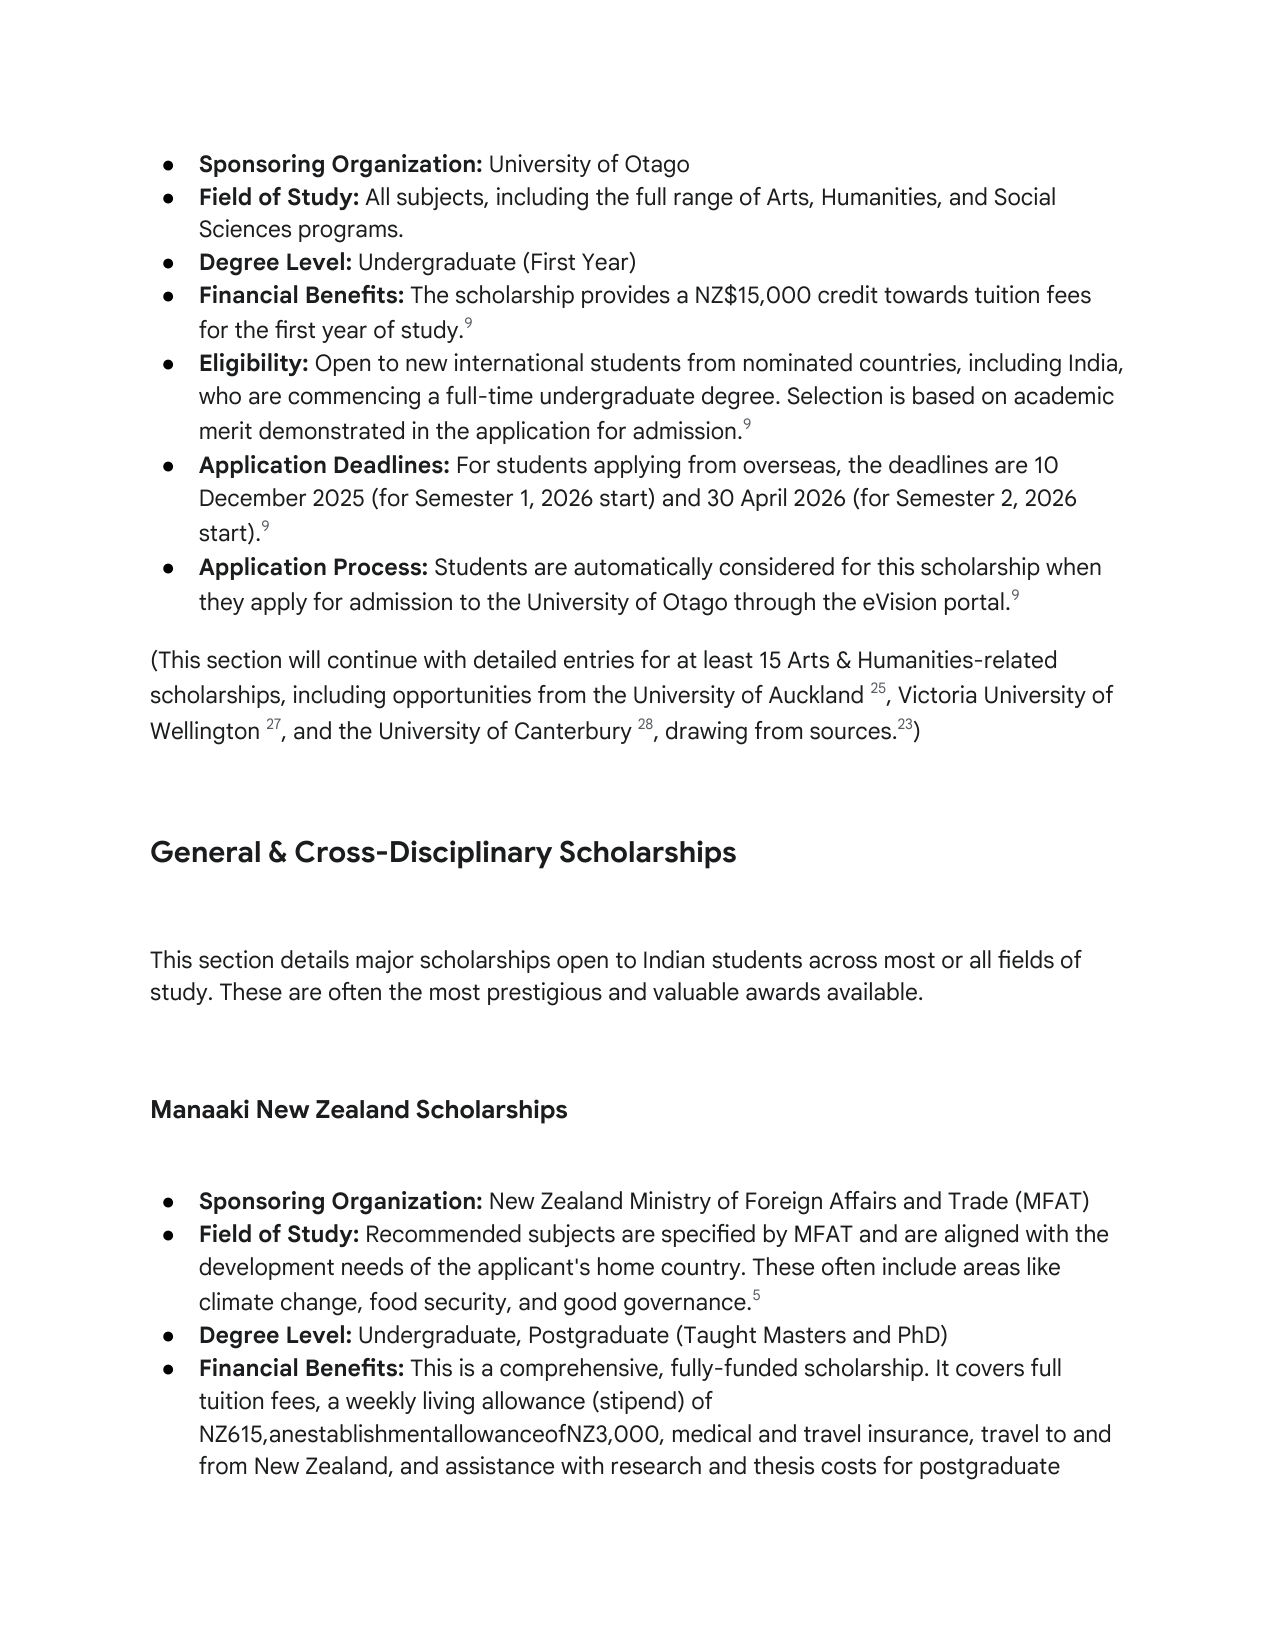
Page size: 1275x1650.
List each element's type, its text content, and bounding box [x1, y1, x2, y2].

list Sponsoring Organization: New Zealand Ministry of Foreign Affairs and Trade (MFAT) [161, 1187, 1125, 1216]
list Application Process: Students are automatically considered for this scholarship when they apply for admission to the University of Otago through the eVision portal.9 [161, 553, 1125, 617]
list Field of Study: Recommended subjects are specified by MFAT and are aligned with the development needs of the applicant's home country. These often include areas like climate change, food security, and good governance.5 [161, 1220, 1125, 1317]
text (This section will continue with detailed entries for at least 15 Arts & Humanities-related scholarships, including opportunities from the University of Auckland 25, Victoria University of Wellington 27, and the University of Canterbury 28, drawing from sources.23) [150, 647, 1125, 747]
list Sponsoring Organization: University of Otago [161, 150, 1125, 179]
list Field of Study: All subjects, including the full range of Arts, Humanities, and Social Sciences programs. [161, 183, 1125, 244]
list Eligibility: Open to new international students from nominated countries, including India, who are commencing a full-time undergraduate degree. Selection is based on academic merit demonstrated in the application for admission.9 [161, 350, 1125, 447]
list Financial Benefits: The scholarship provides a NZ$15,000 credit towards tuition fees for the first year of study.9 [161, 281, 1125, 345]
text This section details major scholarships open to Indian students across most or all fields of study. These are often the most prestigious and valuable awards available. [150, 946, 1125, 1007]
subtitle Manaaki New Zealand Scholarships [150, 1094, 1125, 1125]
subtitle General & Cross-Disciplinary Scholarships [150, 834, 1125, 871]
list Degree Level: Undergraduate (First Year) [161, 248, 1125, 277]
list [161, 1354, 1125, 1481]
list Degree Level: Undergraduate, Postgraduate (Taught Masters and PhD) [161, 1322, 1125, 1350]
list Application Deadlines: For students applying from overseas, the deadlines are 10 December 2025 (for Semester 1, 2026 start) and 30 April 2026 (for Semester 2, 2026 start).9 [161, 451, 1125, 548]
